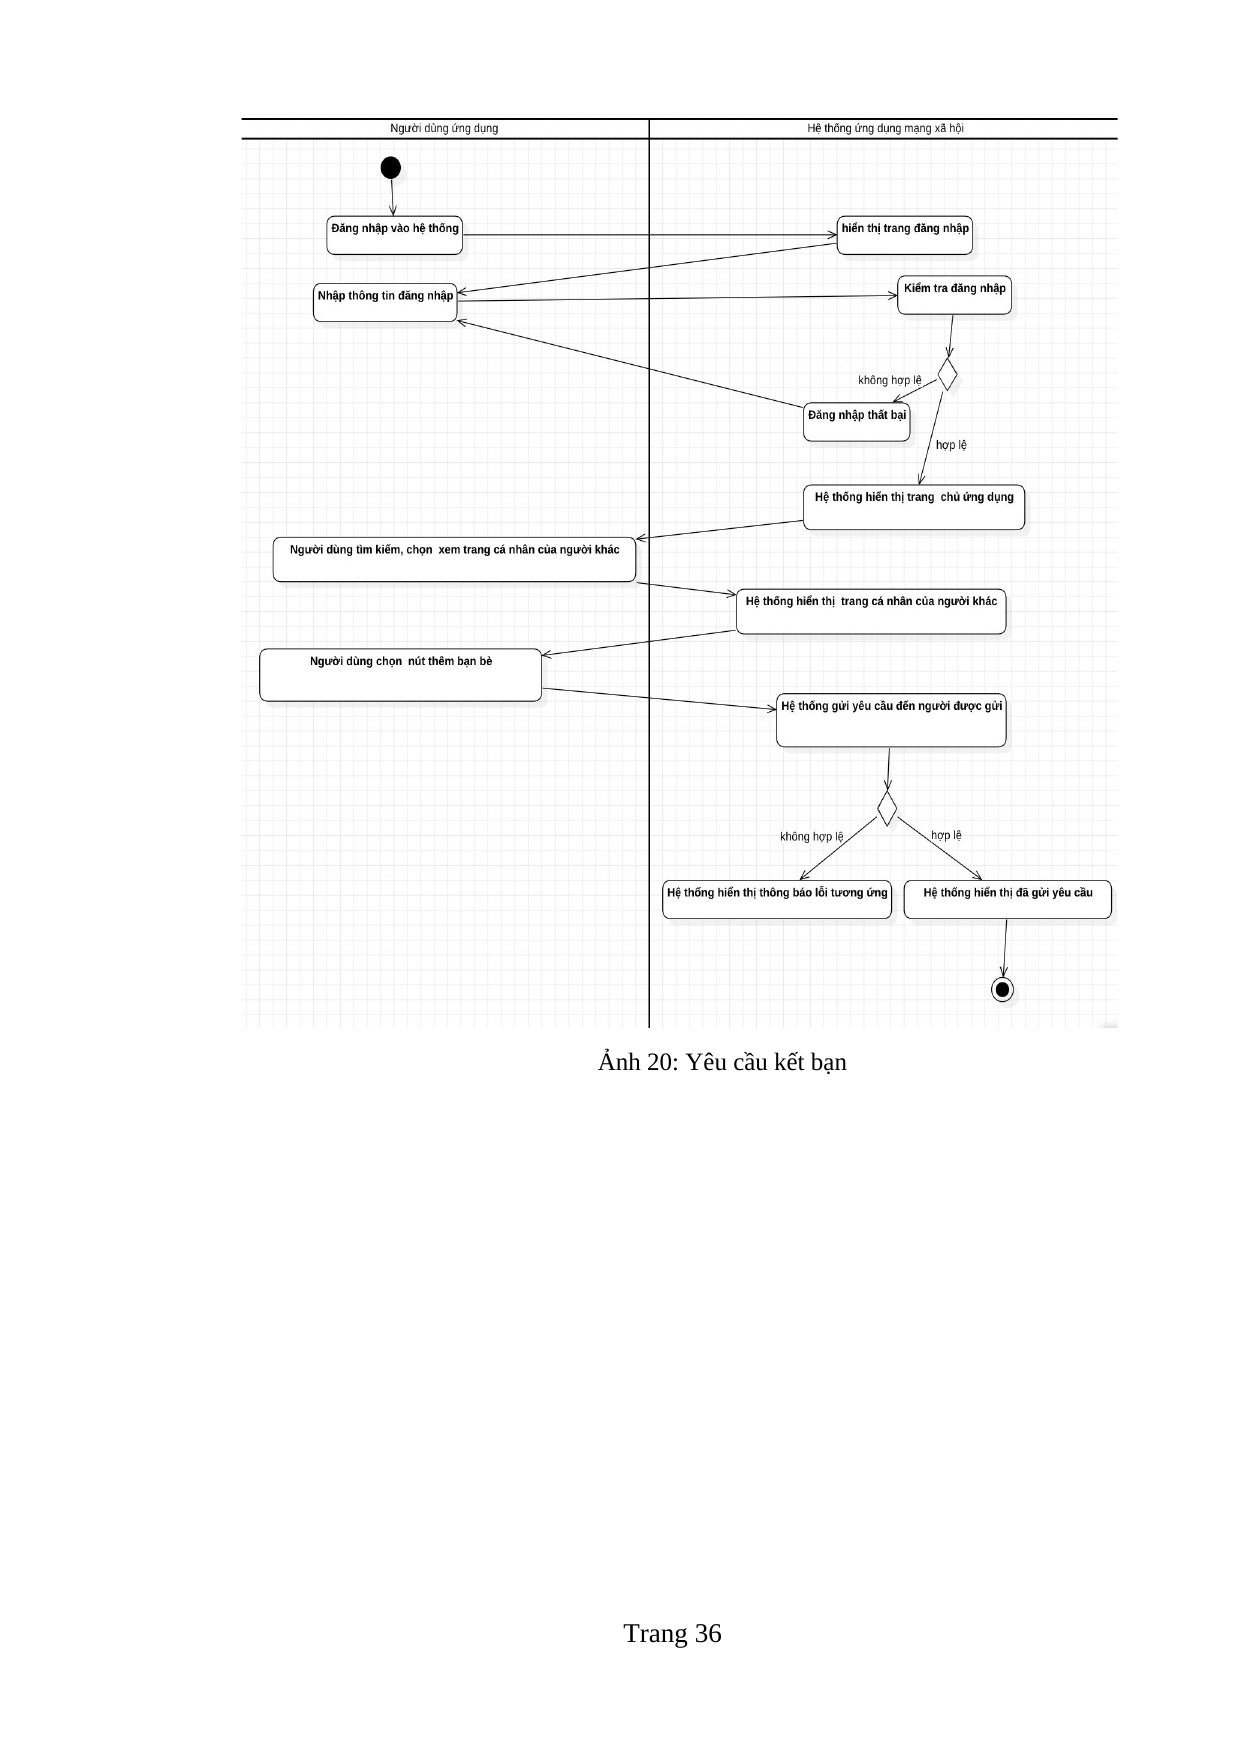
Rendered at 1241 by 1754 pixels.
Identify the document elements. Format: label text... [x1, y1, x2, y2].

text Ảnh 20: Yêu cầu kết bạn [523, 1047, 1122, 1076]
